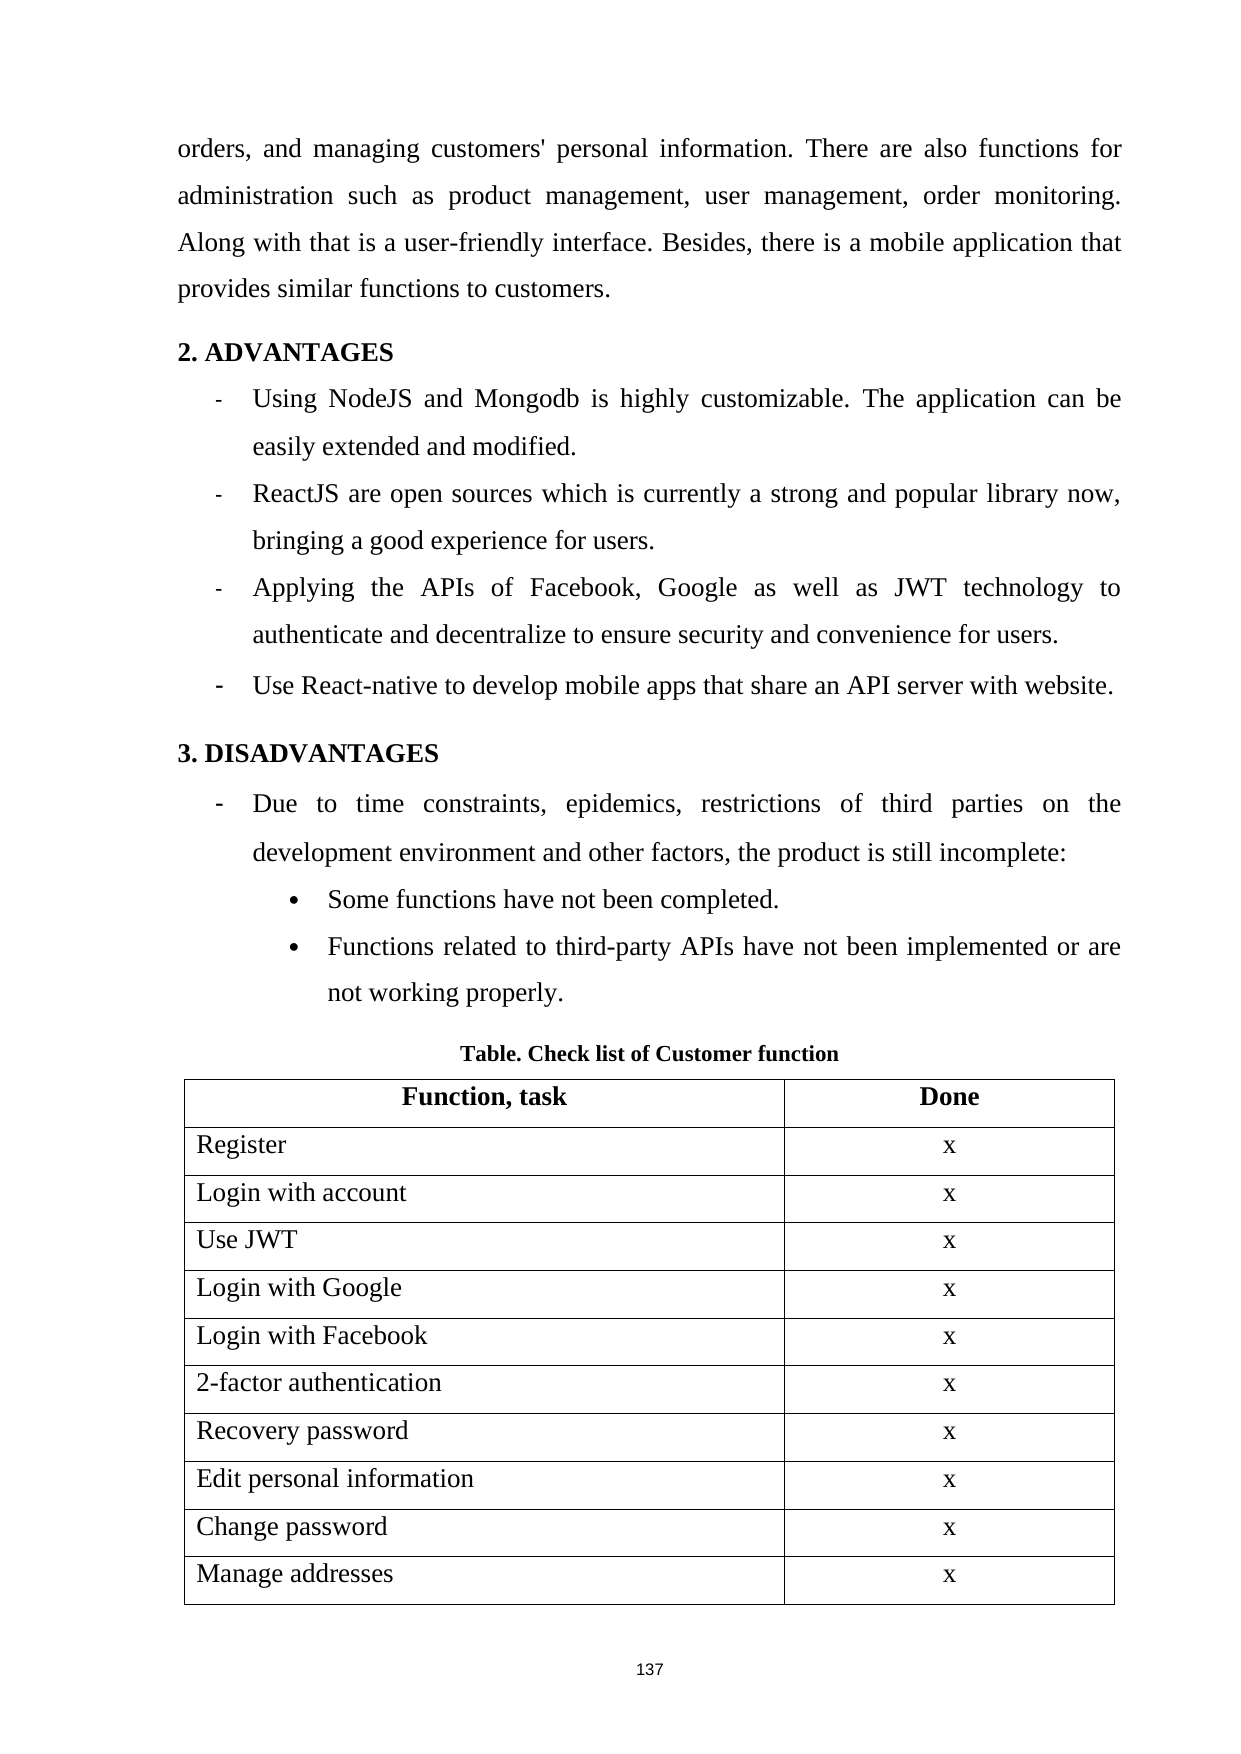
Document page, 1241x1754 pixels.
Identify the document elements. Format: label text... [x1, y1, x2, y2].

list ReactJS are open sources which is currently a strong and popular library now, bringing a good experience for users. [215, 477, 1122, 556]
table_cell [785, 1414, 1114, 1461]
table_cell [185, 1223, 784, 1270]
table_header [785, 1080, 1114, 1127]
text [177, 132, 1122, 304]
text Table. Check list of Customer function [177, 1040, 1122, 1066]
list Applying the APIs of Facebook, Google as well as JWT technology to authenticate and decentralize to ensure security and convenience for users. [215, 571, 1122, 650]
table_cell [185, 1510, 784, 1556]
list Functions related to third-party APIs have not been implemented or are not working properly. [290, 930, 1122, 1007]
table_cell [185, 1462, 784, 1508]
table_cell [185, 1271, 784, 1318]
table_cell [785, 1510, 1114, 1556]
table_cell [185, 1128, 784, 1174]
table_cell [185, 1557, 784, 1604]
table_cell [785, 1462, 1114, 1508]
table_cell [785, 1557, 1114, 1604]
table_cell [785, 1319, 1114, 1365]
list Using NodeJS and Mongodb is highly customizable. The application can be easily extended and modified. [215, 382, 1122, 461]
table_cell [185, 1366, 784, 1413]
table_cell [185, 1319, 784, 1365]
subtitle ADVANTAGES [177, 336, 1122, 367]
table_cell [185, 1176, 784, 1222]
subtitle DISADVANTAGES [177, 737, 1122, 768]
list Some functions have not been completed. [290, 883, 1122, 914]
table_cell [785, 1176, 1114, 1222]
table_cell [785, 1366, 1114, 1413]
list Due to time constraints, epidemics, restrictions of third parties on the development environment and other factors, the product is still incomplete: [215, 784, 1122, 867]
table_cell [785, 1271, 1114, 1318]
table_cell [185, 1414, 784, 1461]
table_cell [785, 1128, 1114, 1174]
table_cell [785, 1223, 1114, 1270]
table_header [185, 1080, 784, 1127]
list Use React-native to develop mobile apps that share an API server with website. [215, 665, 1122, 702]
